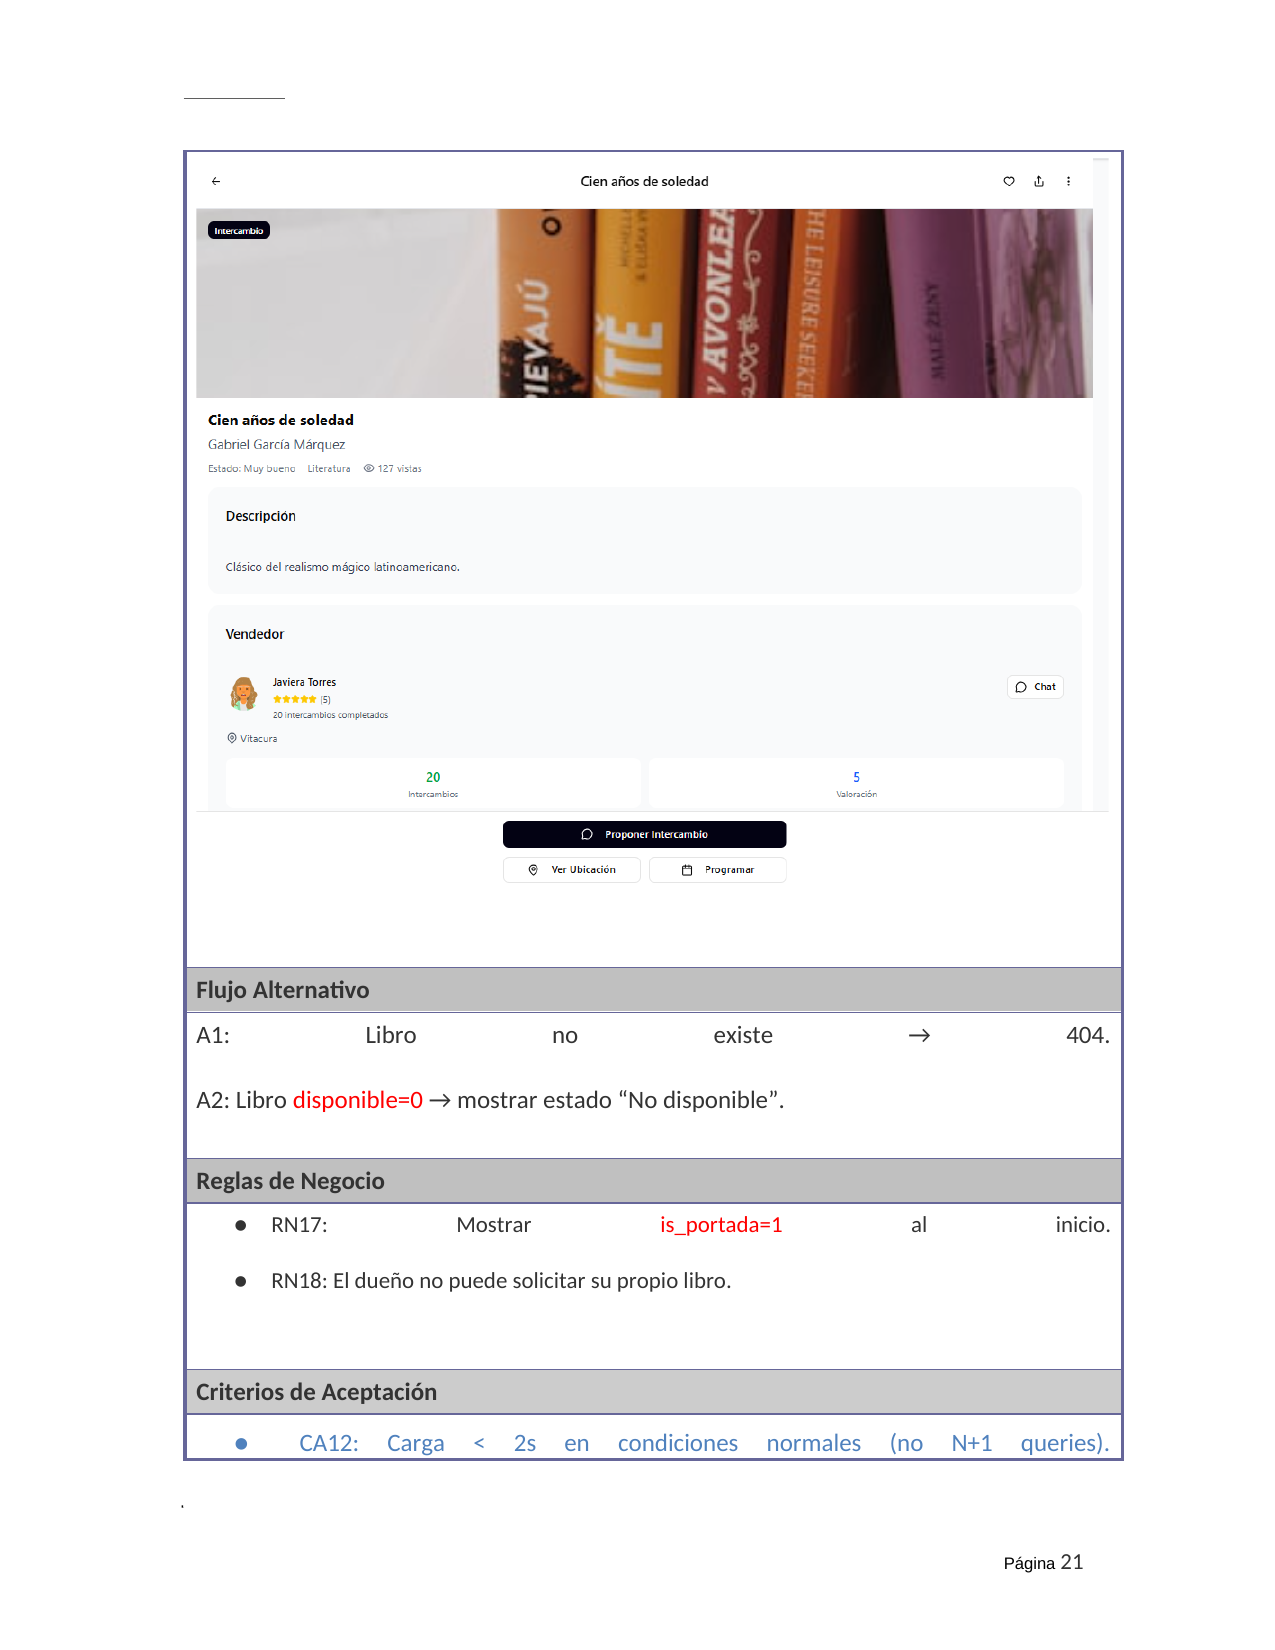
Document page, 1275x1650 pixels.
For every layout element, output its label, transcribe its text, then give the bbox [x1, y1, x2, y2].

table_cell RN17: Mostrar is_portada=1 al inicio. RN18: El dueño no puede solicitar su propio libro. [187, 1204, 1121, 1369]
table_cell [187, 1415, 1121, 1458]
picture [196, 157, 1109, 887]
table_cell Criterios de Aceptación [187, 1370, 1121, 1413]
table_cell Flujo Alternativo [187, 968, 1121, 1011]
table_cell A1: Libro no existe → 404. A2: Libro disponible=0 → mostrar estado “No disponible”. [187, 1013, 1121, 1157]
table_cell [187, 152, 1121, 967]
table_cell Reglas de Negocio [187, 1159, 1121, 1202]
